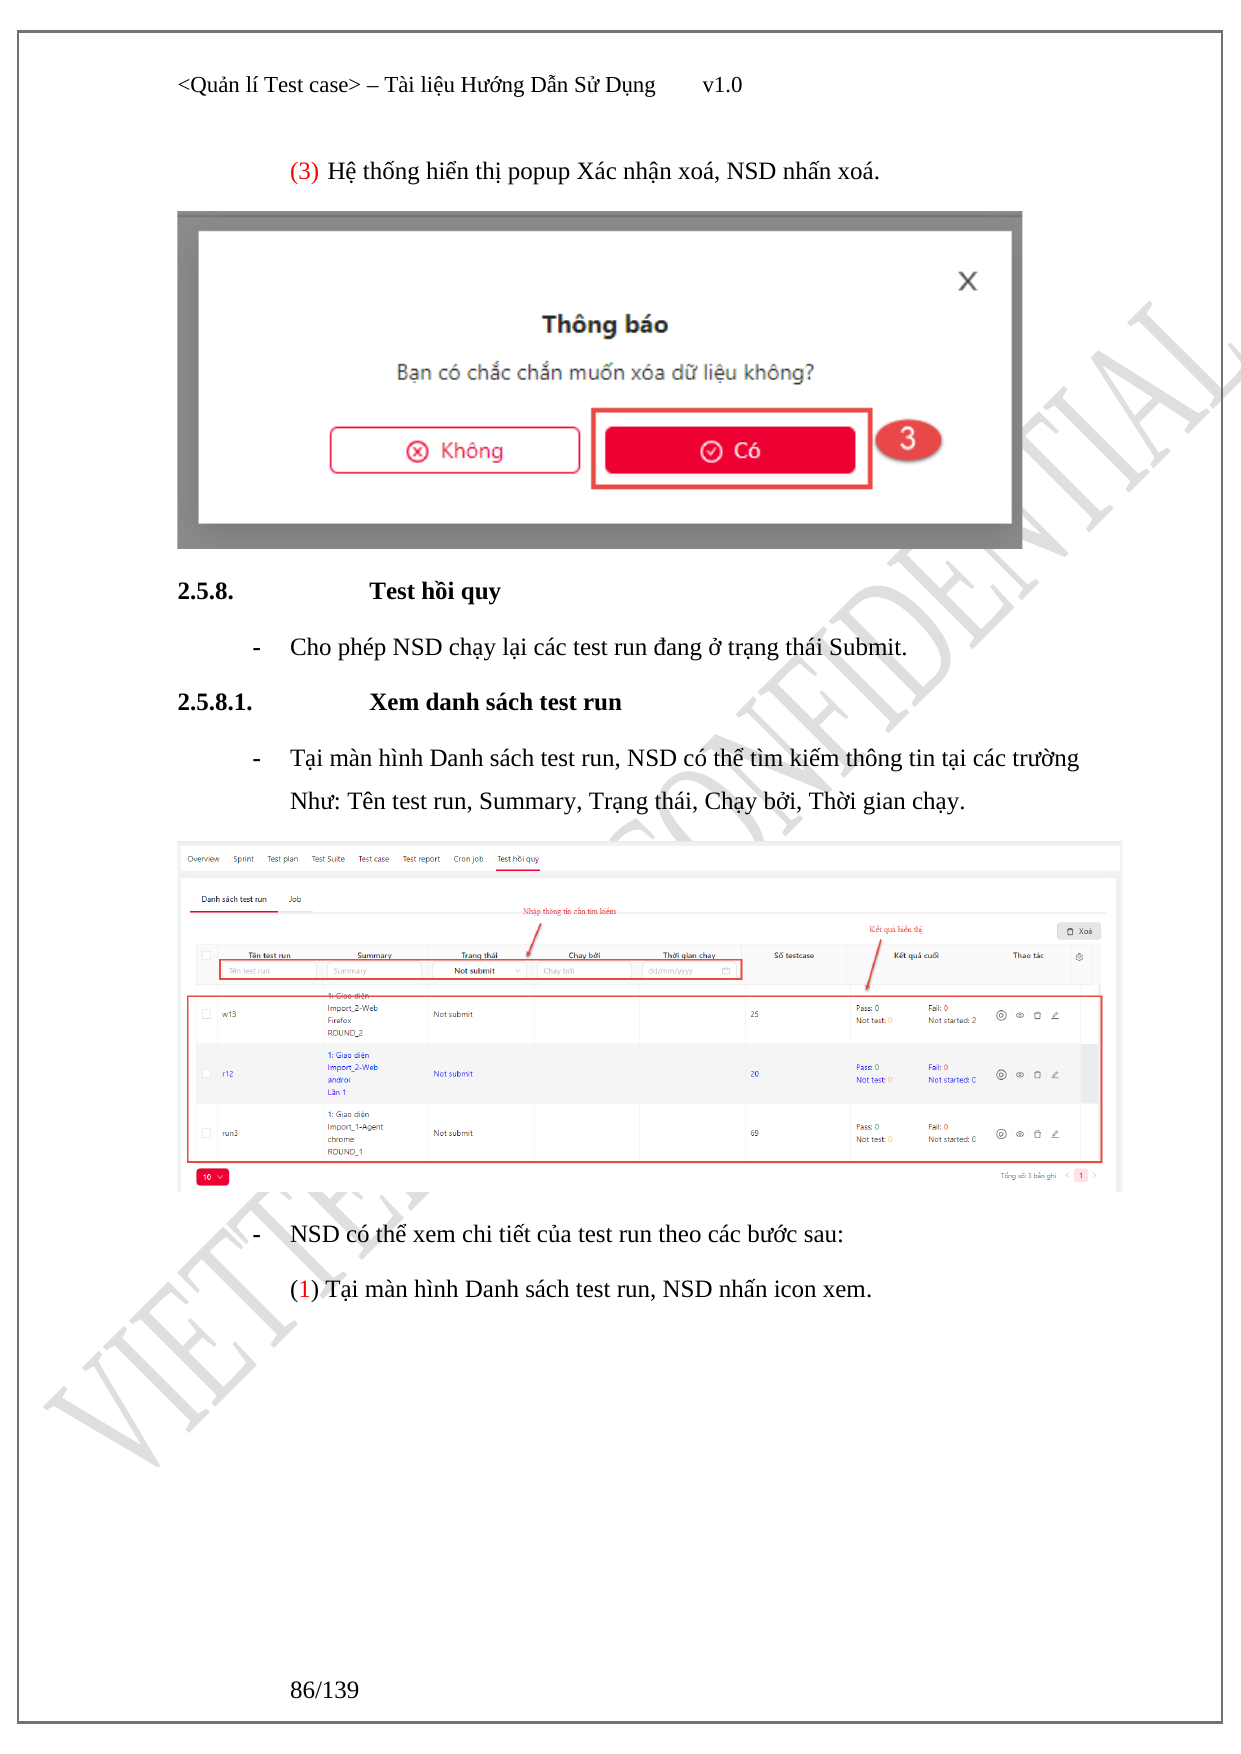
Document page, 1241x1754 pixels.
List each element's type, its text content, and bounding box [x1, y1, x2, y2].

list Tại màn hình Danh sách test run, NSD có thể tìm kiếm thông tin tại các trường Như: Tên test run, Summary, Trạng thái, Chạy bởi, Thời gian chạy. [252, 743, 1121, 815]
picture [177, 211, 1023, 549]
text (1) Tại màn hình Danh sách test run, NSD nhấn icon xem. [290, 1274, 1121, 1303]
picture [177, 841, 1123, 1192]
list Xem danh sách test run [177, 687, 1121, 716]
list NSD có thể xem chi tiết của test run theo các bước sau: [252, 1219, 1121, 1247]
list Test hồi quy [177, 576, 1121, 605]
list Hệ thống hiển thị popup Xác nhận xoá, NSD nhấn xoá. [290, 156, 1121, 185]
list Cho phép NSD chạy lại các test run đang ở trạng thái Submit. [252, 632, 1121, 660]
